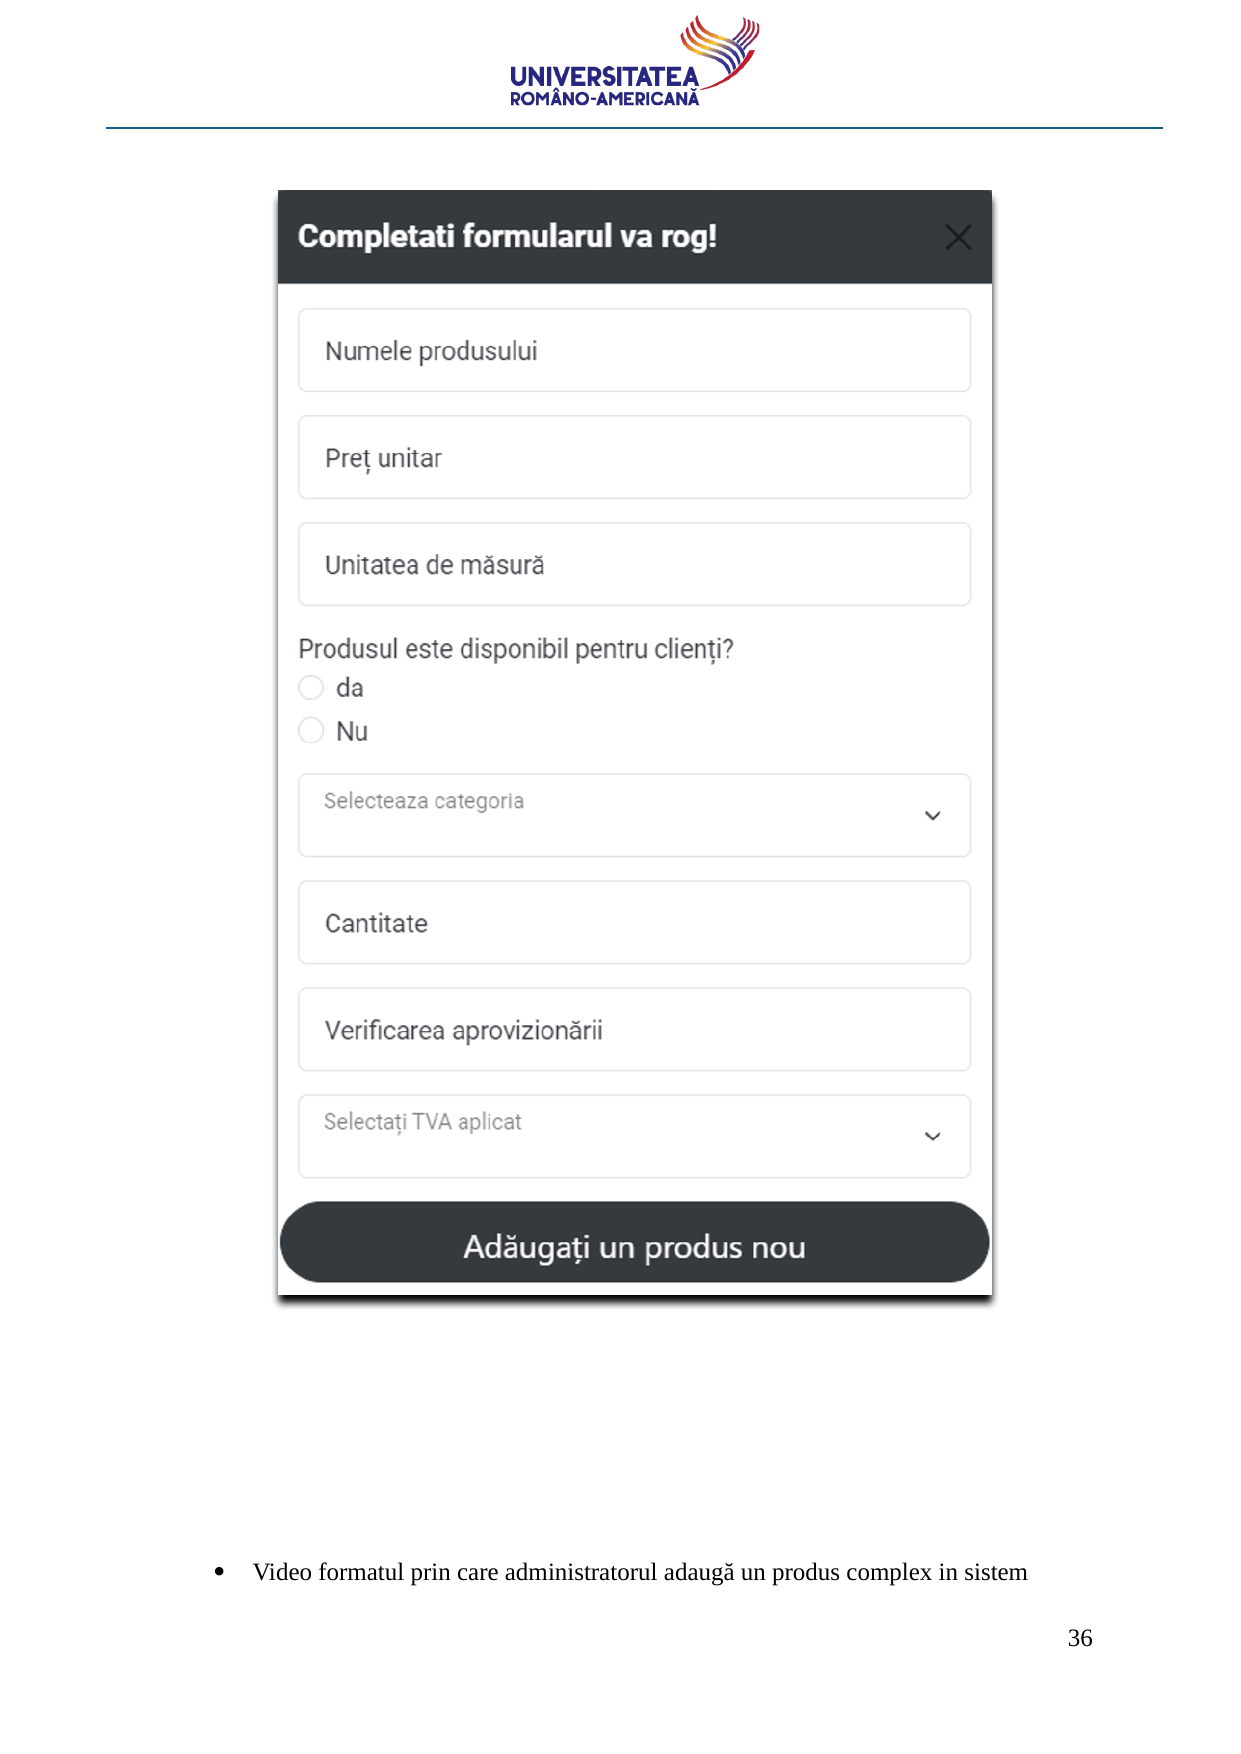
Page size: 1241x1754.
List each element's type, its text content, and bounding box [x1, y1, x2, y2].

picture [278, 190, 992, 1295]
picture [507, 12, 763, 109]
list Video formatul prin care administratorul adaugă un produs complex in sistem [215, 1557, 1092, 1586]
